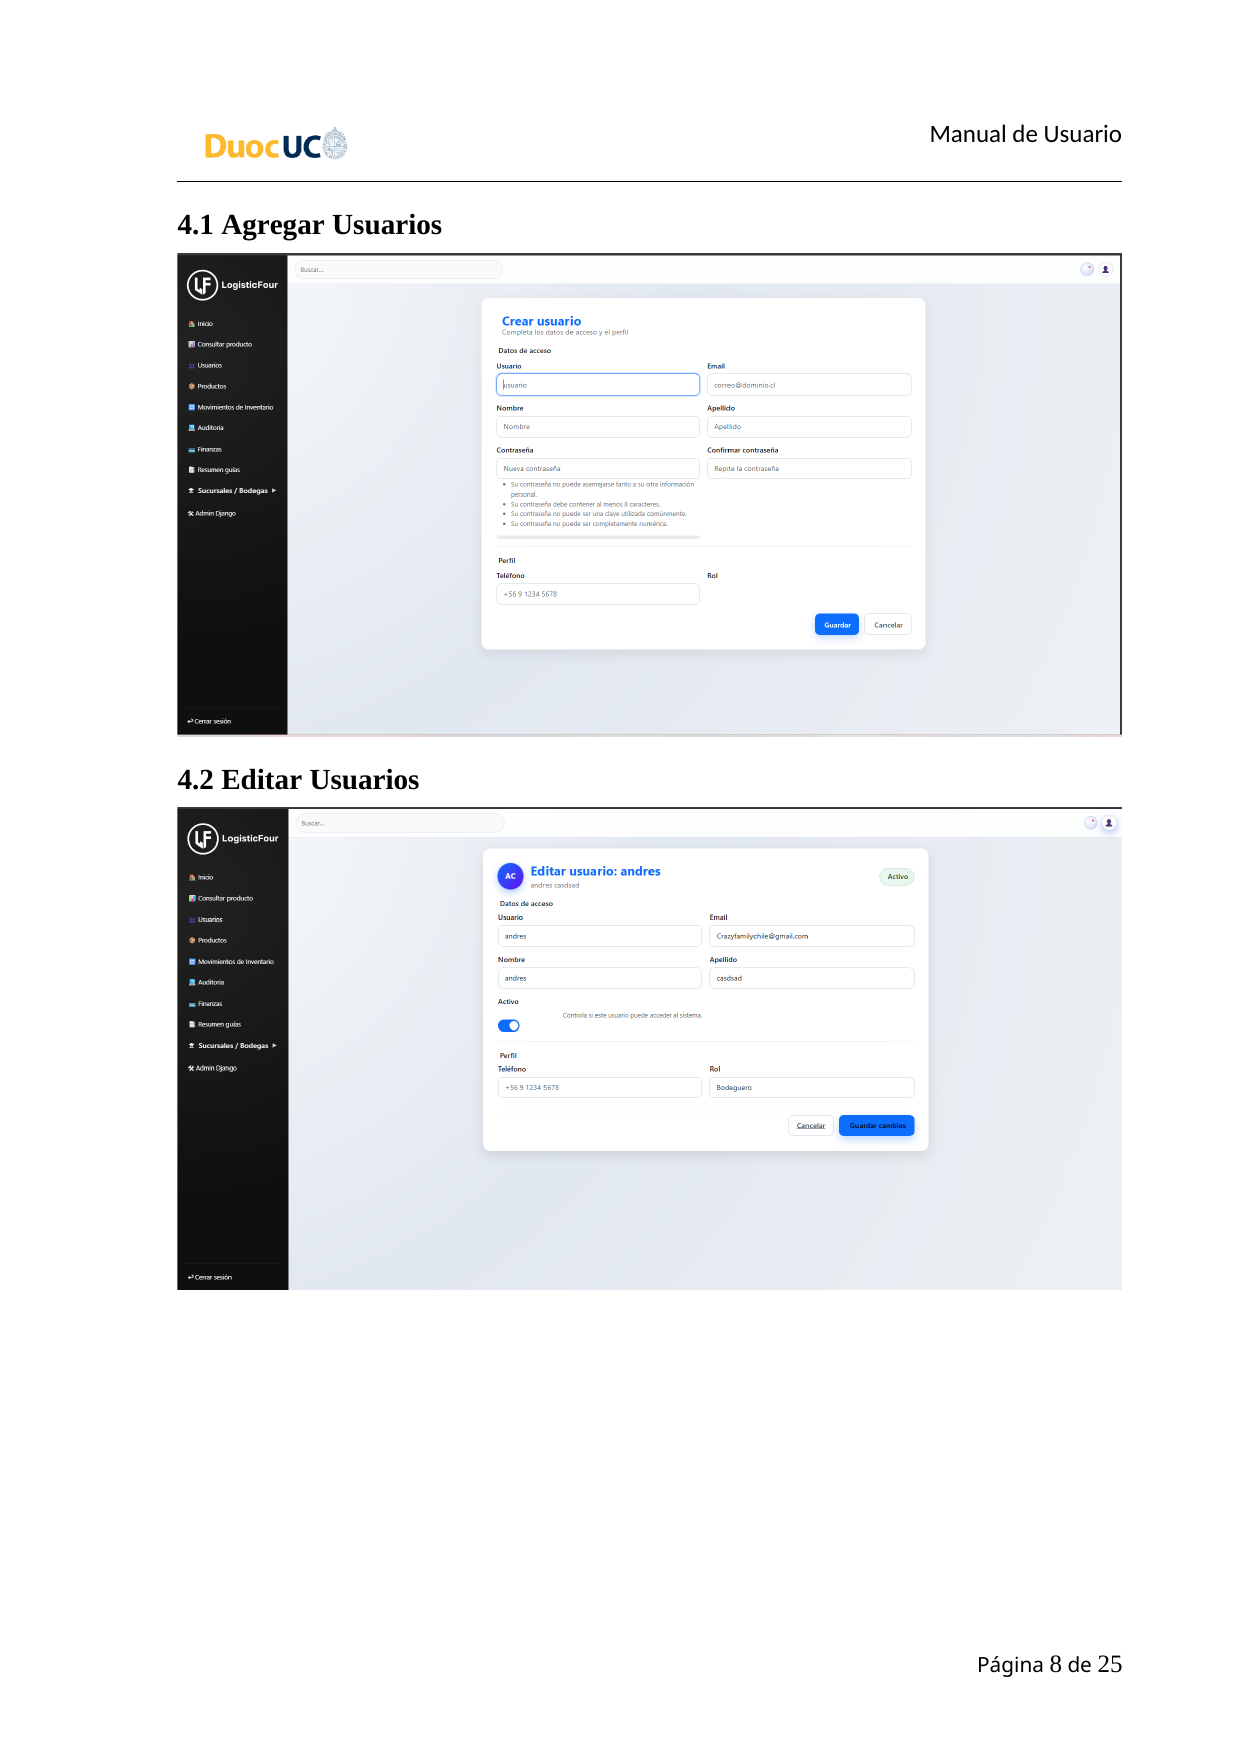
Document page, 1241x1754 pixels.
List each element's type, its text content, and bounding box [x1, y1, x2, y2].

subtitle 4.1 Agregar Usuarios [177, 207, 1122, 241]
picture [177, 253, 1122, 737]
subtitle 4.2 Editar Usuarios [177, 762, 1122, 795]
picture [177, 807, 1122, 1290]
picture [198, 123, 352, 162]
